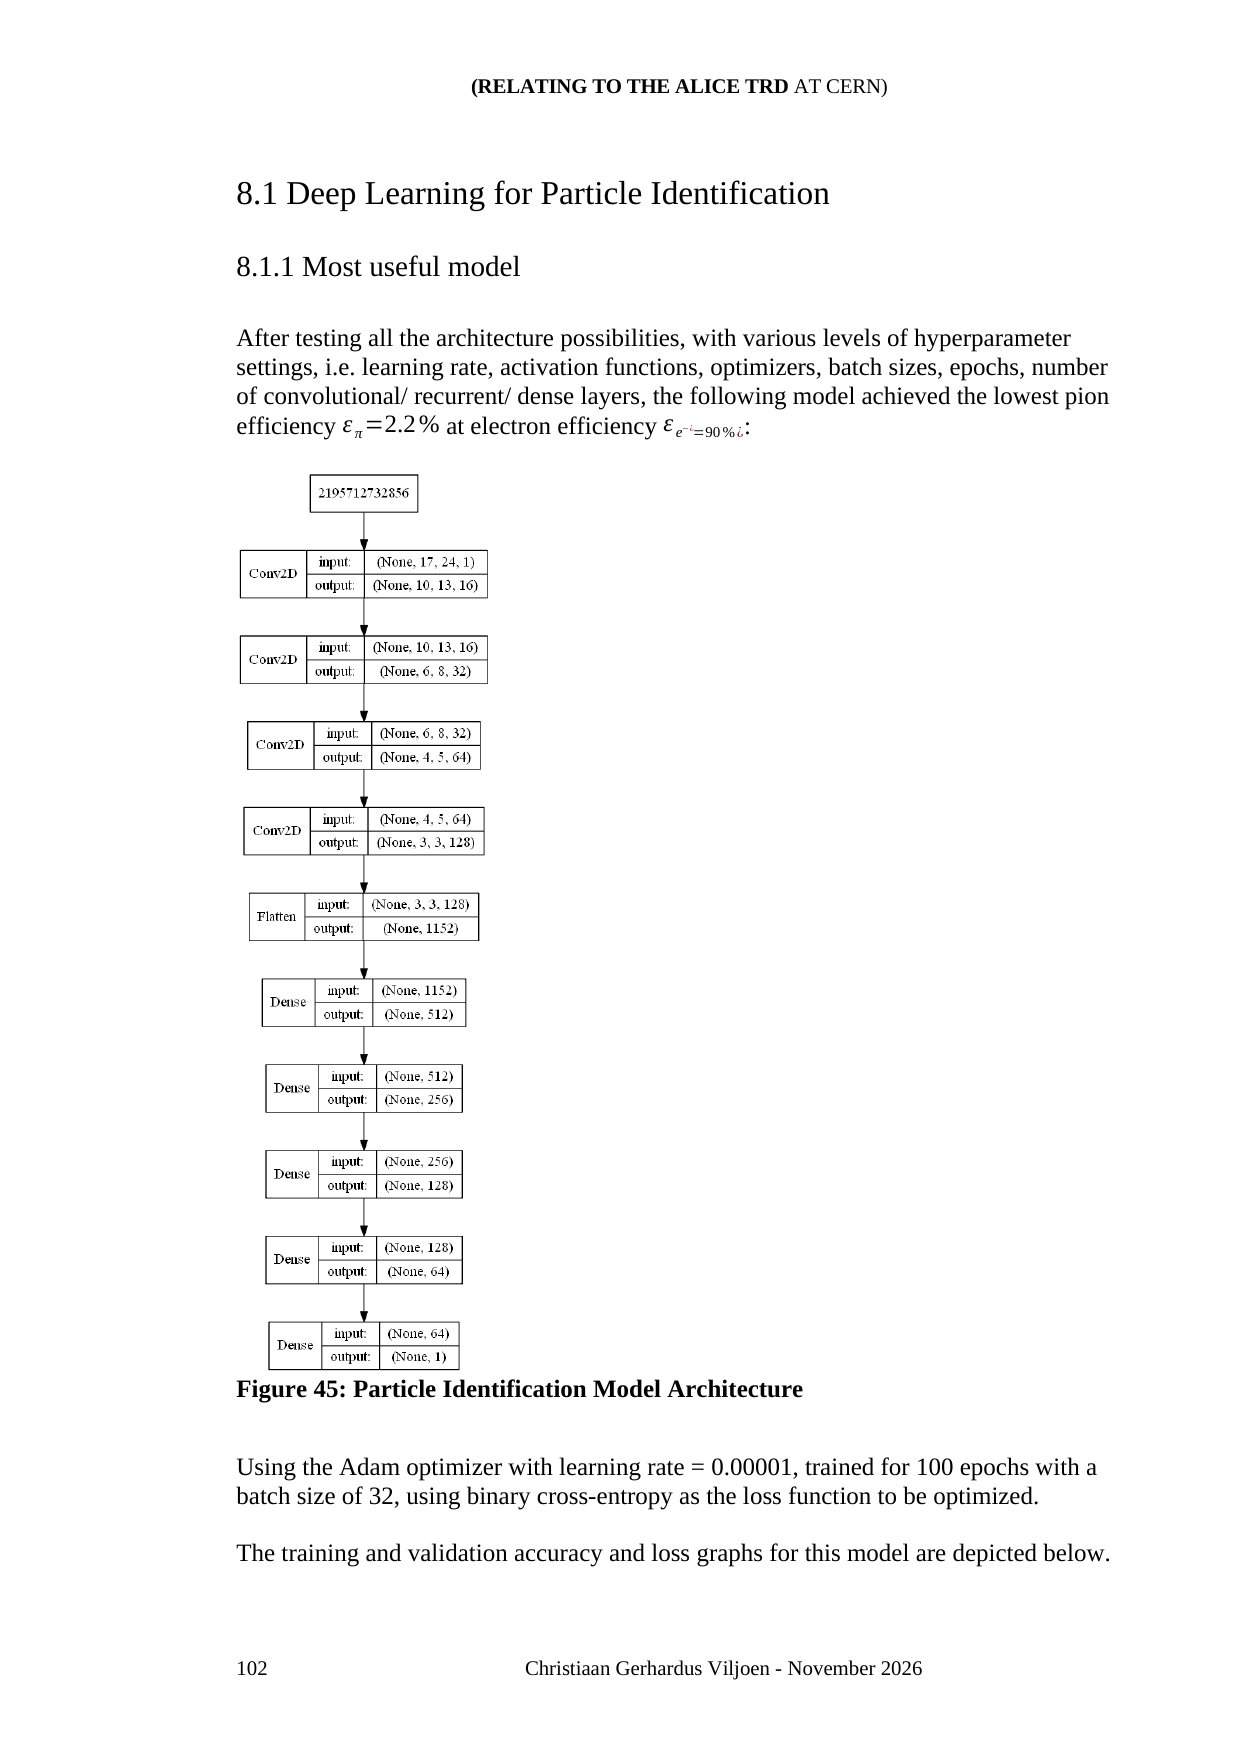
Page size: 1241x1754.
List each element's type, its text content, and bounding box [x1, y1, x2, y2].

text Figure 45: Particle Identification Model Architecture [236, 1374, 1122, 1403]
text After testing all the architecture possibilities, with various levels of hyperparameter settings, i.e. learning rate, activation functions, optimizers, batch sizes, epochs, number of convolutional/ recurrent/ dense layers, the following model achieved the lowest pion efficiency at electron efficiency : [236, 323, 1122, 442]
text The training and validation accuracy and loss graphs for this model are depicted below. [236, 1538, 1122, 1567]
text Using the Adam optimizer with learning rate = 0.00001, trained for 100 epochs with a batch size of 32, using binary cross-entropy as the loss function to be optimized. [236, 1452, 1122, 1510]
subtitle Most useful model [236, 249, 1122, 282]
subtitle Deep Learning for Particle Identification [236, 173, 1122, 211]
picture [236, 470, 491, 1374]
